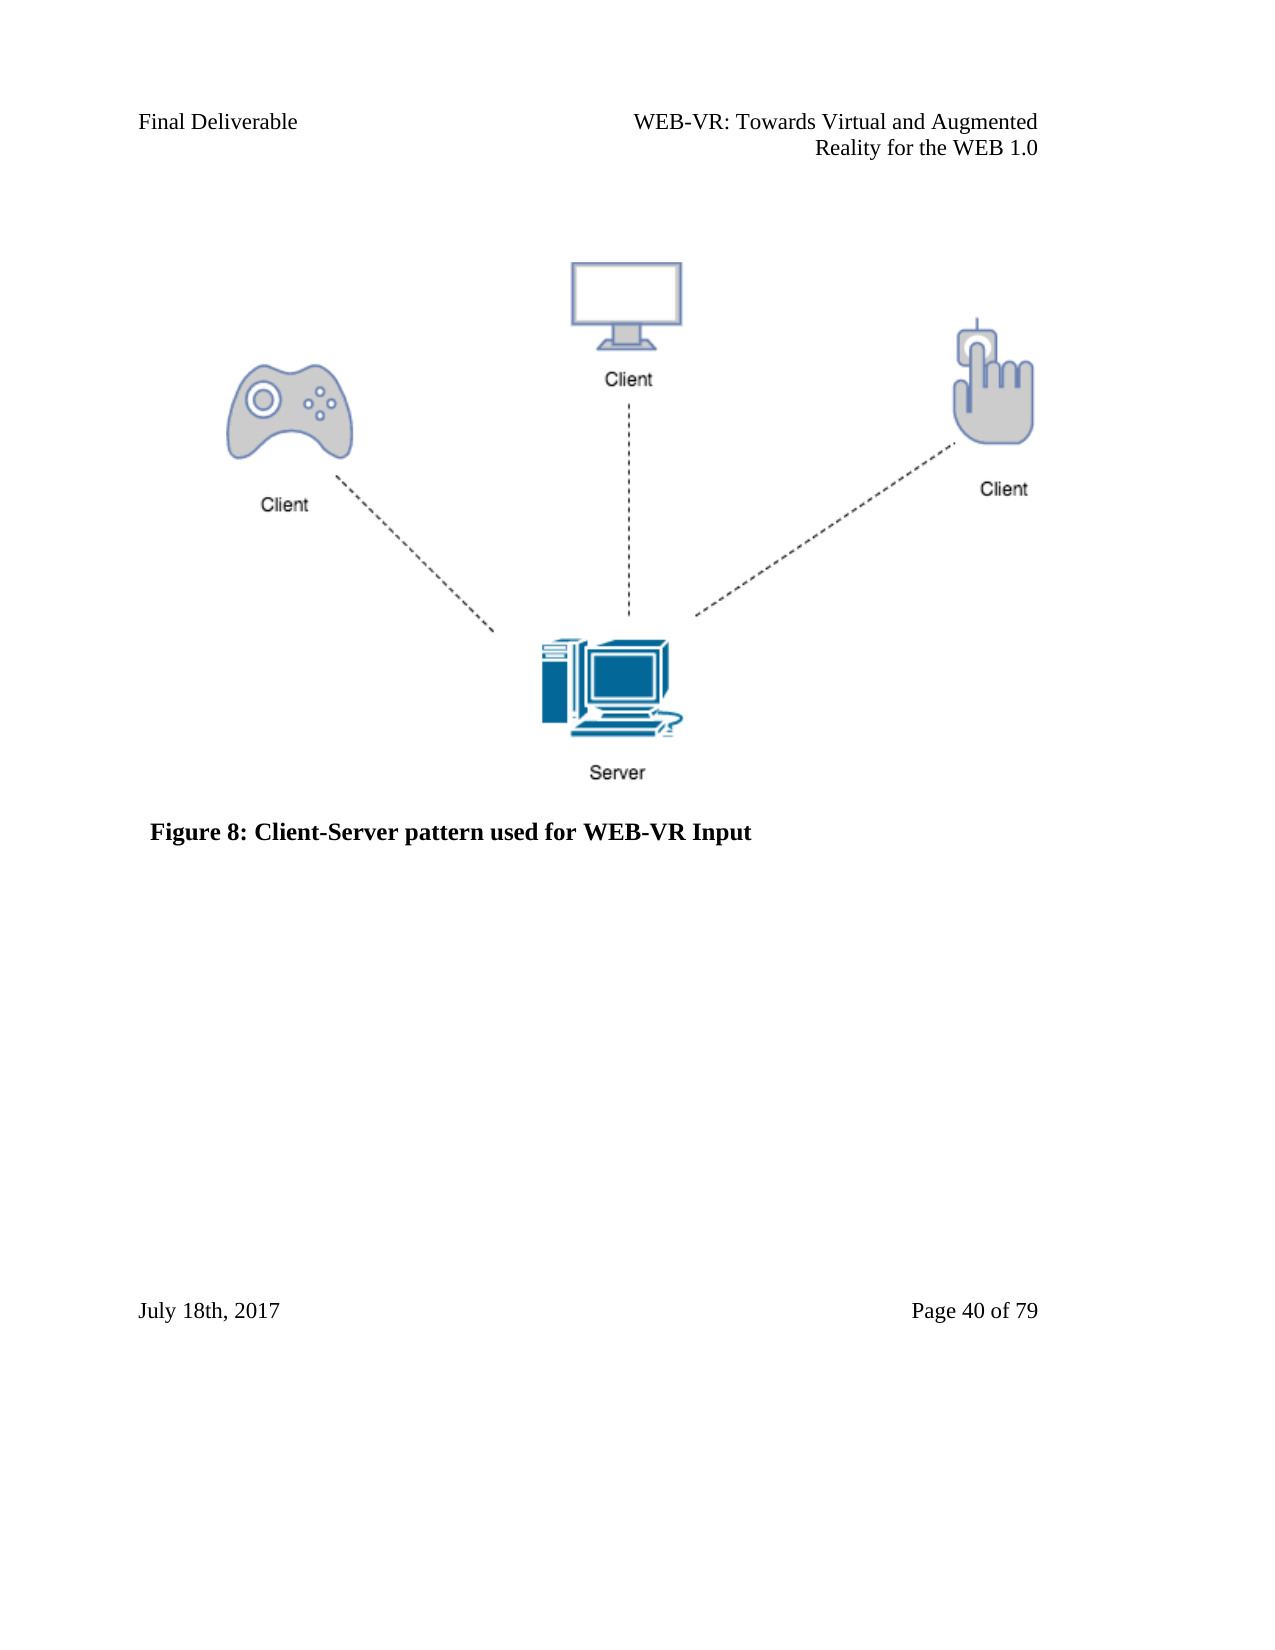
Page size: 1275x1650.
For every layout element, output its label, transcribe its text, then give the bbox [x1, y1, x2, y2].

picture [225, 262, 1057, 789]
